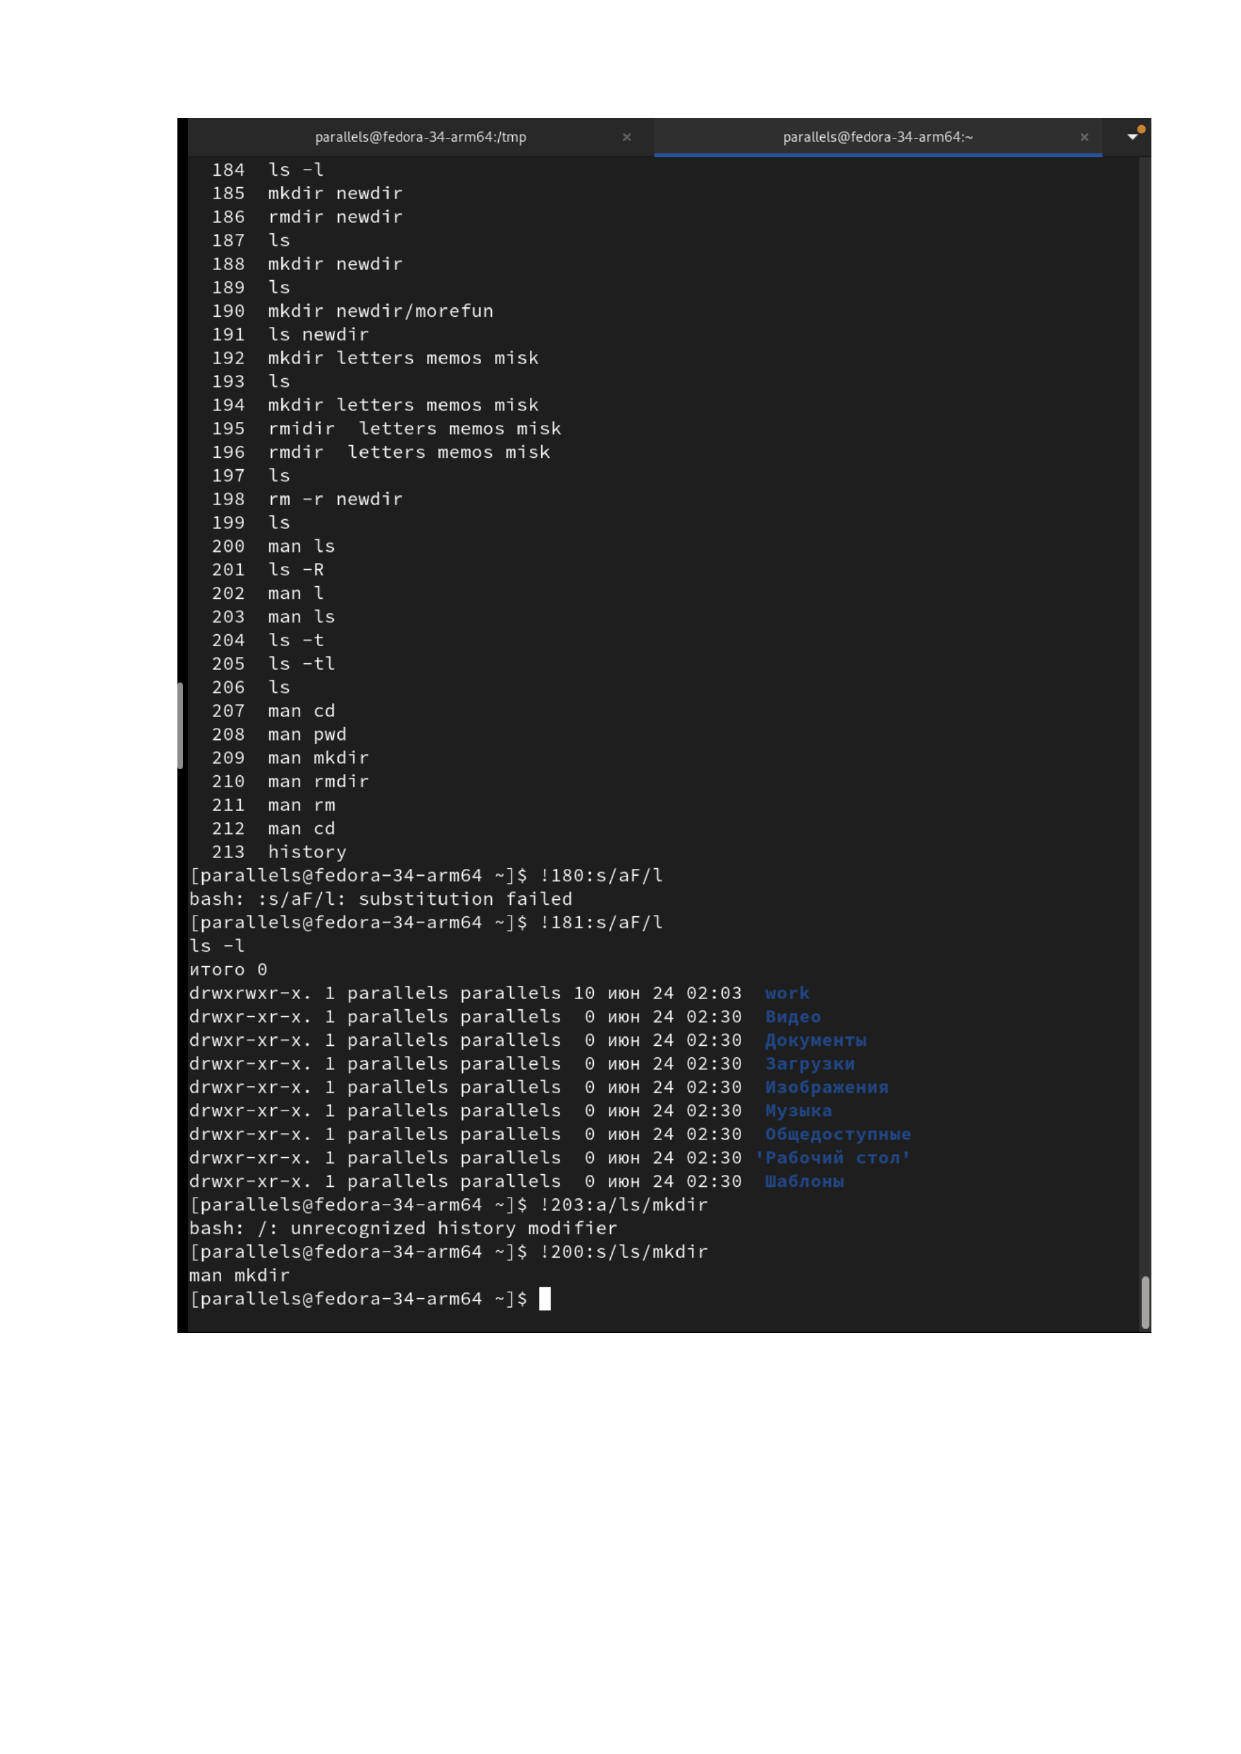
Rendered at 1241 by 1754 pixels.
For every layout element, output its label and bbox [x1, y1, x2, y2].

picture [177, 118, 1152, 1333]
